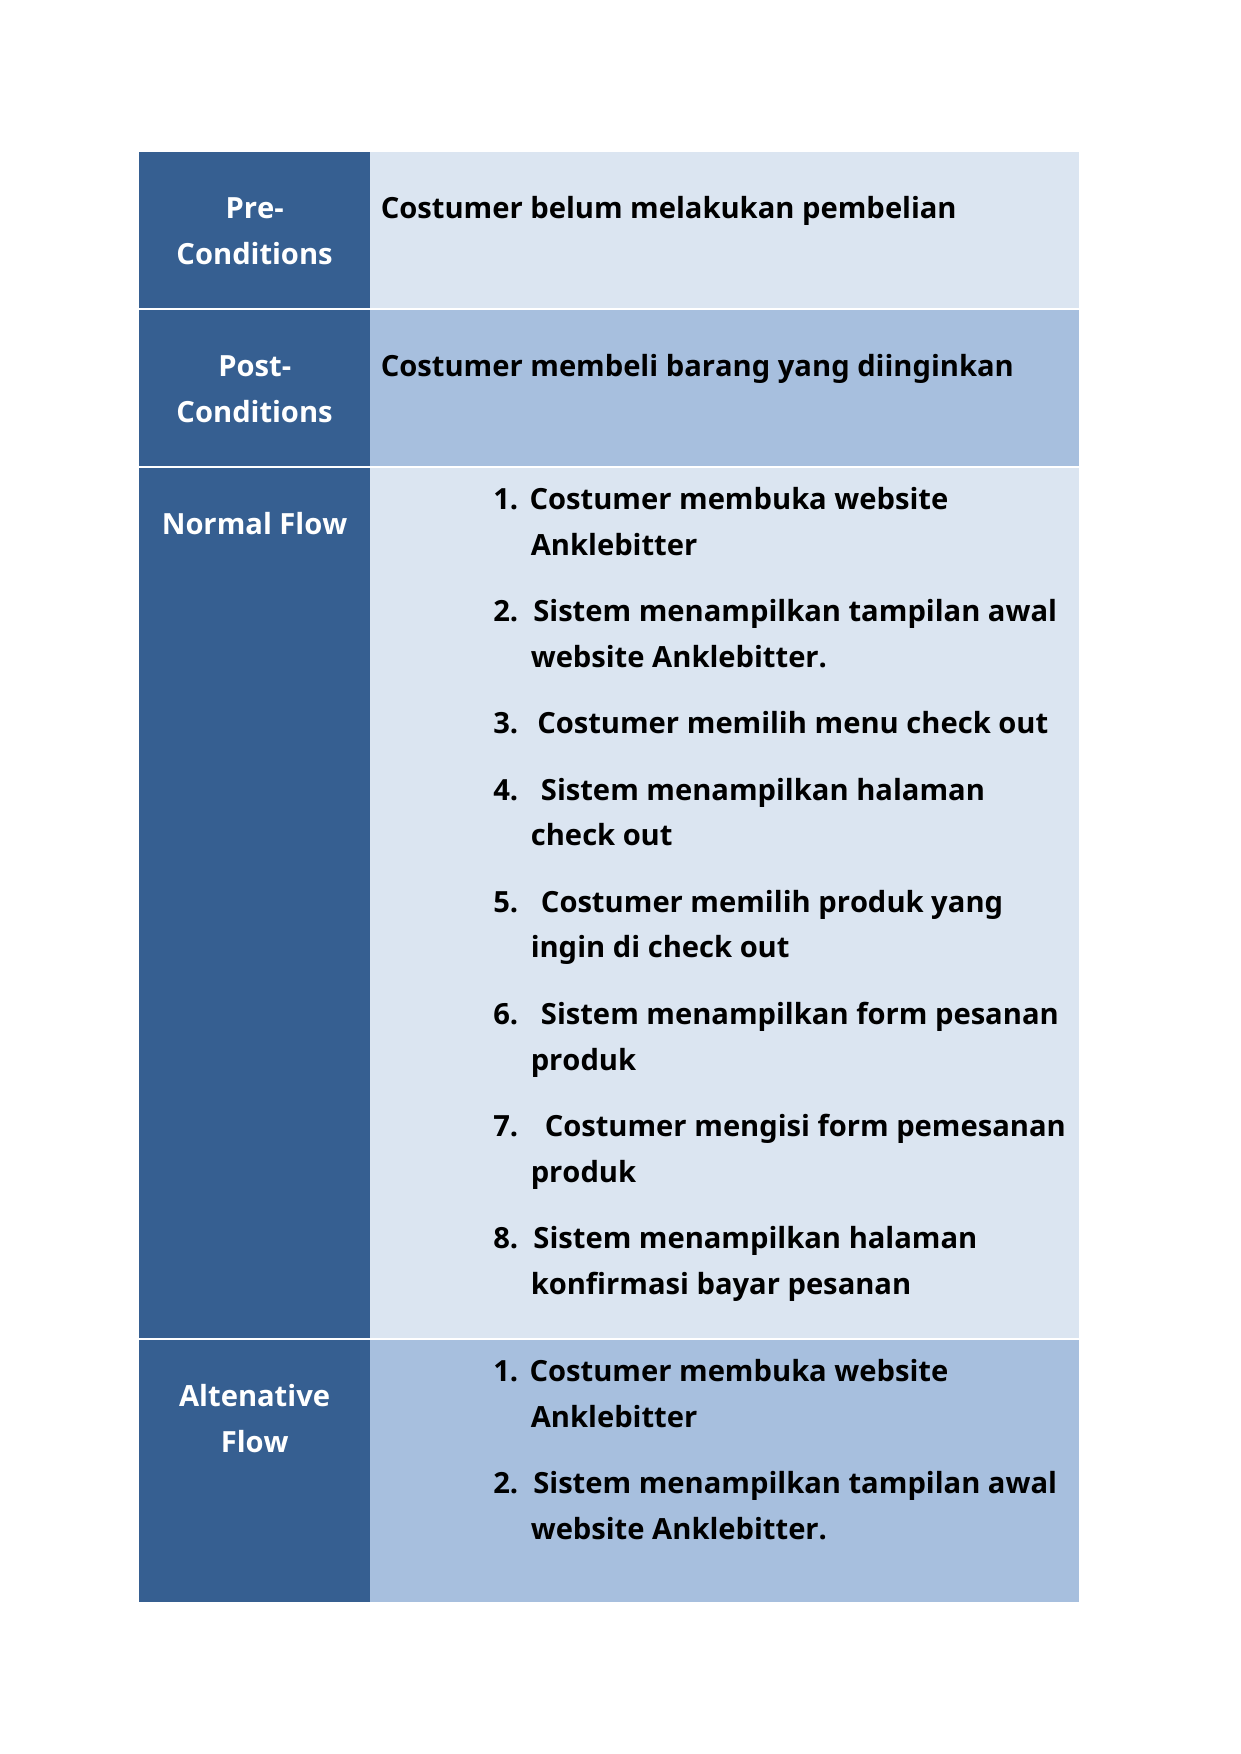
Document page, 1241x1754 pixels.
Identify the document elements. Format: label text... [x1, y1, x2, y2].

table_cell Costumer belum melakukan pembelian [370, 152, 1079, 308]
table_cell Normal Flow [139, 468, 370, 1338]
table_cell Costumer membeli barang yang diinginkan [370, 310, 1079, 466]
table_cell 1. Costumer membuka website Anklebitter 2. Sistem menampilkan tampilan awal website Anklebitter. 3. Costumer memilih menu check out 4. Sistem menampilkan halaman check out 5. Costumer memilih produk yang ingin di check out 6. Sistem menampilkan form pesanan produk 7. Costumer mengisi form pemesanan produk 8. Sistem menampilkan halaman konfirmasi bayar pesanan [370, 468, 1079, 1338]
table_cell Pre- Conditions [139, 152, 370, 308]
table_cell Altenative Flow [139, 1340, 370, 1602]
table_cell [370, 1340, 1079, 1602]
table_cell Post- Conditions [139, 310, 370, 466]
